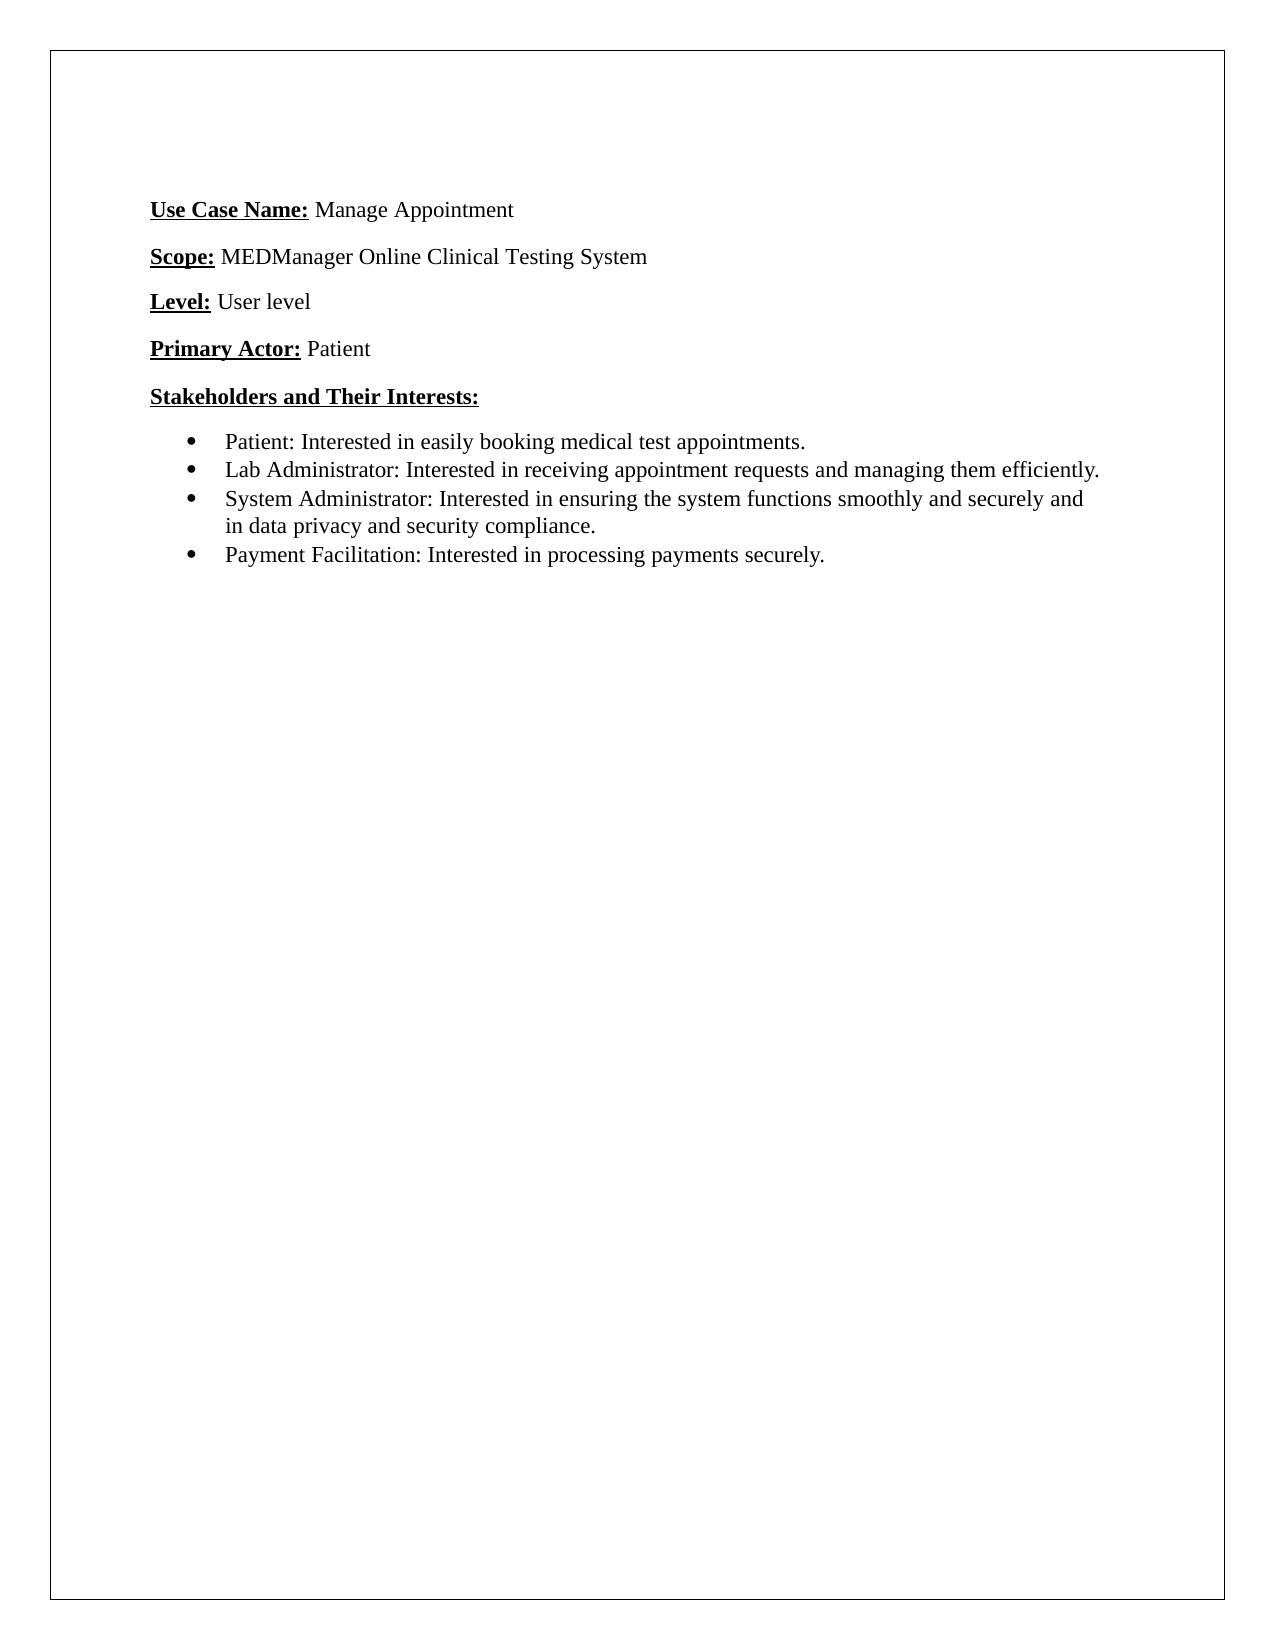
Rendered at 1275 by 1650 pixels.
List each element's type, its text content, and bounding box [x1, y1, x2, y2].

text Level: User level [150, 288, 1139, 315]
text Scope: MEDManager Online Clinical Testing System [150, 243, 1139, 270]
subtitle Stakeholders and Their Interests: [150, 383, 1139, 409]
list Lab Administrator: Interested in receiving appointment requests and managing them efficiently. [187, 456, 1139, 483]
text Primary Actor: Patient [150, 336, 1139, 362]
list Patient: Interested in easily booking medical test appointments. [187, 428, 1139, 454]
list System Administrator: Interested in ensuring the system functions smoothly and securely and in data privacy and security compliance. [187, 484, 1105, 539]
text Use Case Name: Manage Appointment [150, 196, 1139, 222]
list Payment Facilitation: Interested in processing payments securely. [187, 541, 1139, 567]
